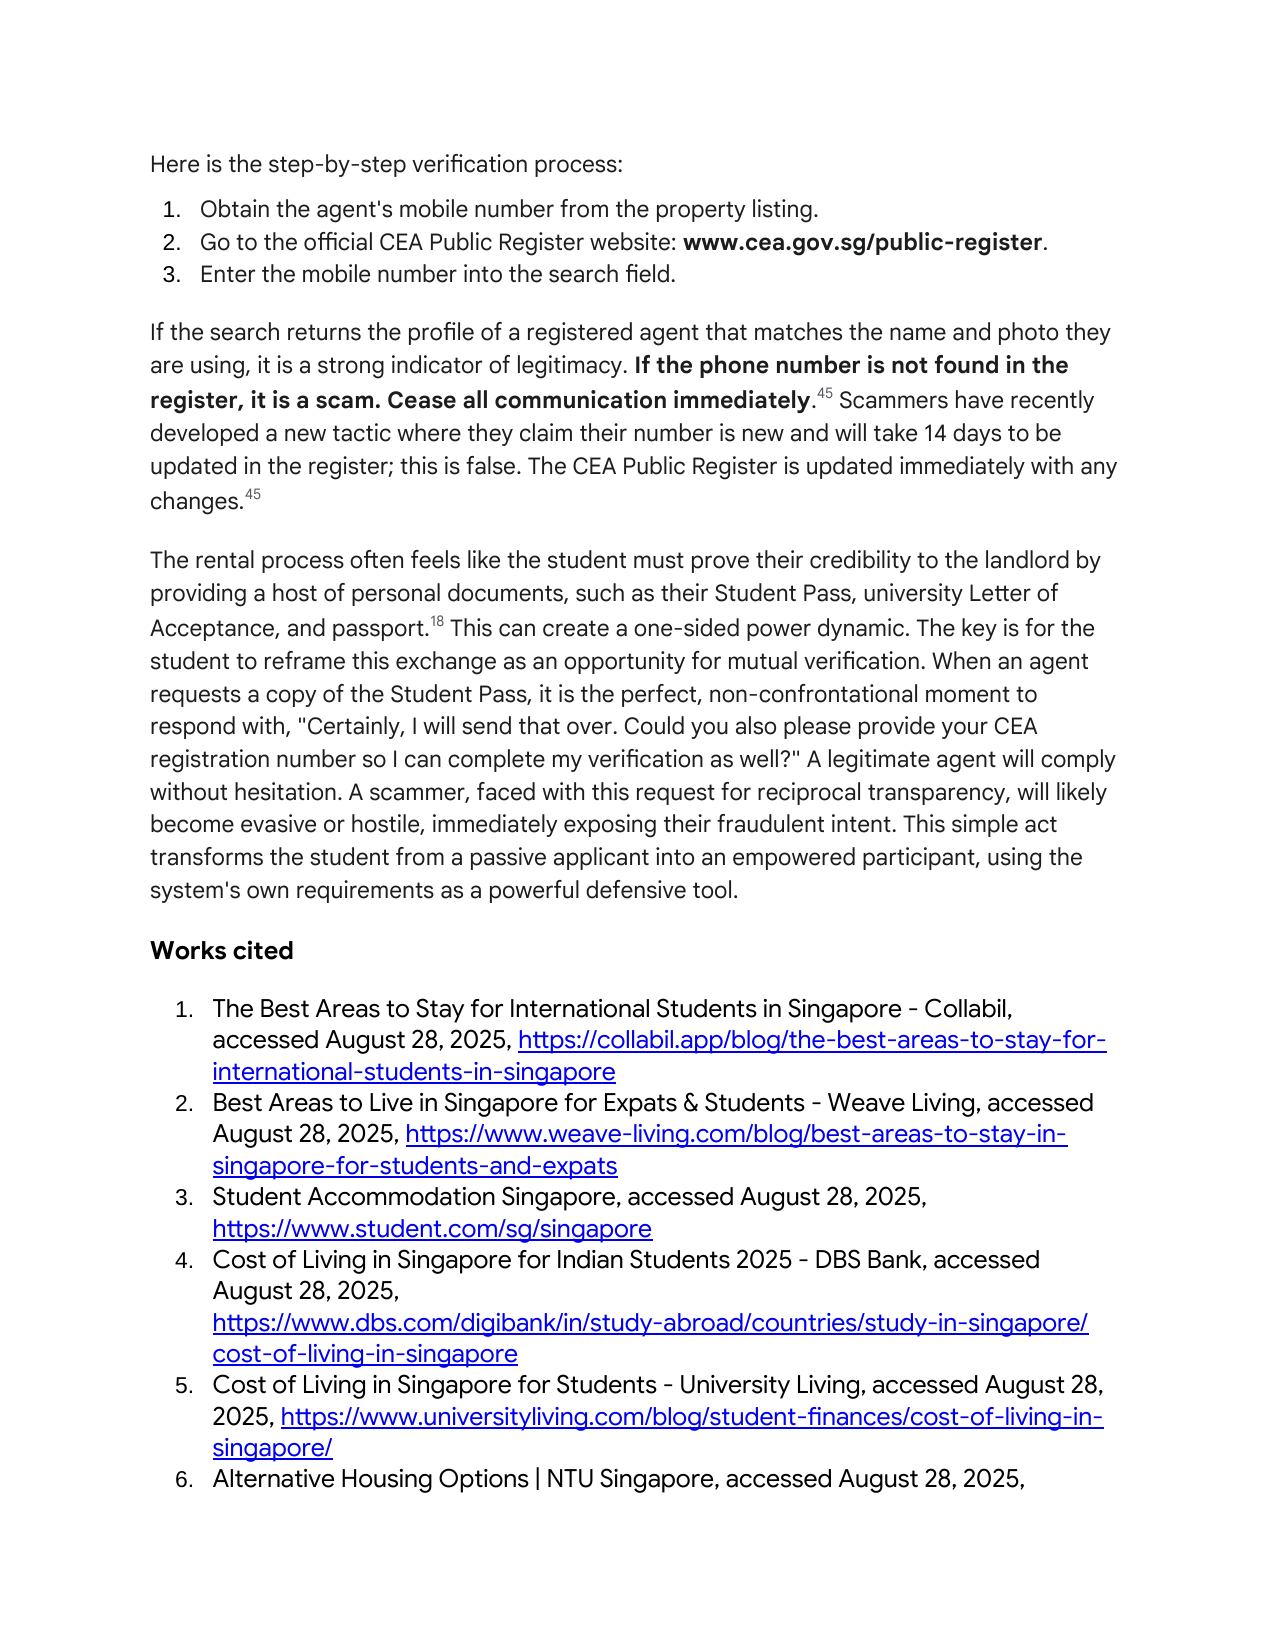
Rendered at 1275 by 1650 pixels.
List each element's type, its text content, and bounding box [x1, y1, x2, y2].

text Here is the step-by-step verification process: [150, 150, 1125, 179]
list Best Areas to Live in Singapore for Expats & Students - Weave Living, accessed August 28, 2025, https://www.weave-living.com/blog/best-areas-to-stay-in-singapore-for-students-and-expats [175, 1087, 1125, 1181]
list Obtain the agent's mobile number from the property listing. [162, 195, 1125, 224]
list Cost of Living in Singapore for Indian Students 2025 - DBS Bank, accessed August 28, 2025, https://www.dbs.com/digibank/in/study-abroad/countries/study-in-singapore/cost-of-living-in-singapore [175, 1244, 1125, 1369]
text If the search returns the profile of a registered agent that matches the name and photo they are using, it is a strong indicator of legitimacy. If the phone number is not found in the register, it is a scam. Cease all communication immediately.45 Scammers have recently developed a new tactic where they claim their number is new and will take 14 days to be updated in the register; this is false. The CEA Public Register is updated immediately with any changes.45 [150, 318, 1125, 517]
subtitle Works cited [150, 935, 1125, 967]
list Go to the official CEA Public Register website: www.cea.gov.sg/public-register. [162, 228, 1125, 257]
list The Best Areas to Stay for International Students in Singapore - Collabil, accessed August 28, 2025, https://collabil.app/blog/the-best-areas-to-stay-for-international-students-in-singapore [175, 993, 1125, 1087]
text The rental process often feels like the student must prove their credibility to the landlord by providing a host of personal documents, such as their Student Pass, university Letter of Acceptance, and passport.18 This can create a one-sided power dynamic. The key is for the student to reframe this exchange as an opportunity for mutual verification. When an agent requests a copy of the Student Pass, it is the perfect, non-confrontational moment to respond with, "Certainly, I will send that over. Could you also please provide your CEA registration number so I can complete my verification as well?" A legitimate agent will comply without hesitation. A scammer, faced with this request for reciprocal transparency, will likely become evasive or hostile, immediately exposing their fraudulent intent. This simple act transforms the student from a passive applicant into an empowered participant, using the system's own requirements as a powerful defensive tool. [150, 546, 1125, 905]
list Cost of Living in Singapore for Students - University Living, accessed August 28, 2025, https://www.universityliving.com/blog/student-finances/cost-of-living-in-singapore/ [175, 1369, 1125, 1464]
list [175, 1464, 1125, 1495]
list Enter the mobile number into the search field. [162, 261, 1125, 289]
list Student Accommodation Singapore, accessed August 28, 2025, https://www.student.com/sg/singapore [175, 1181, 1125, 1244]
